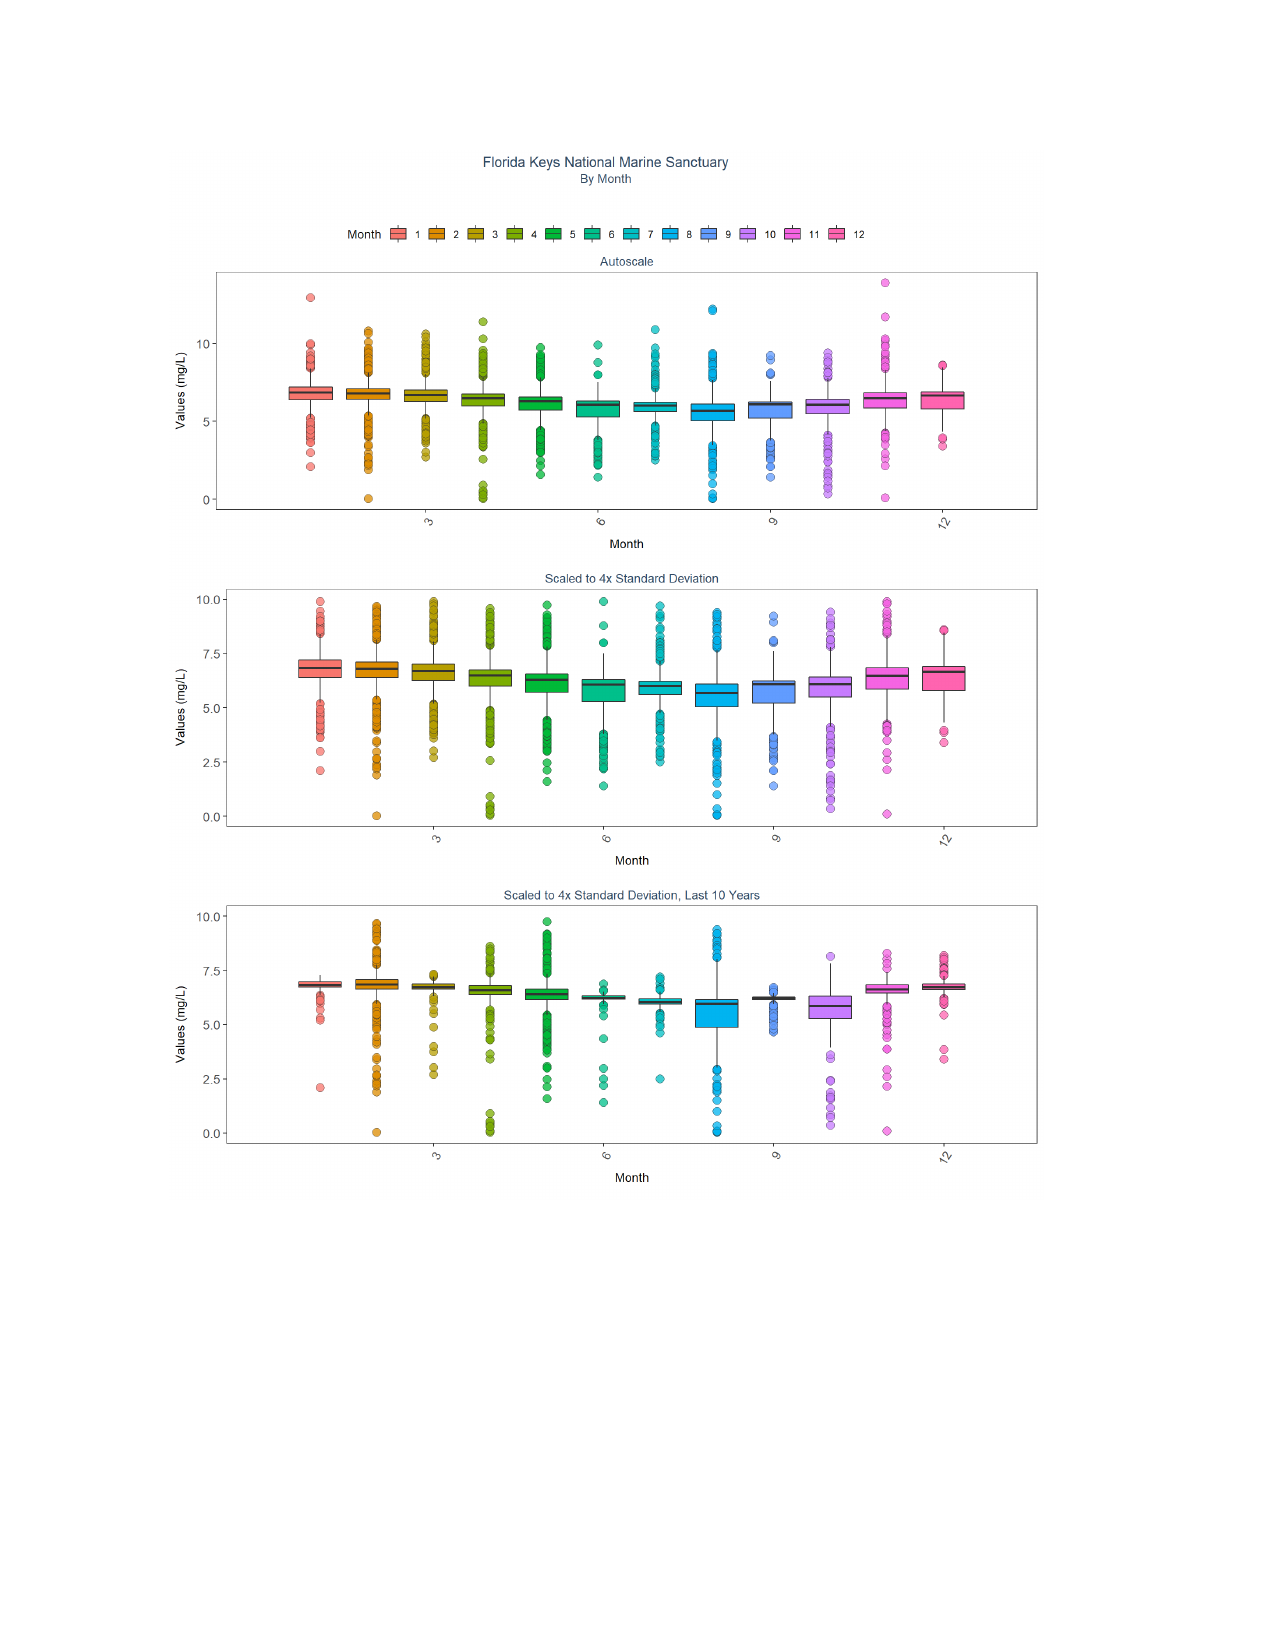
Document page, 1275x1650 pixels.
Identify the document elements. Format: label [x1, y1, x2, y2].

picture [168, 150, 1044, 1200]
